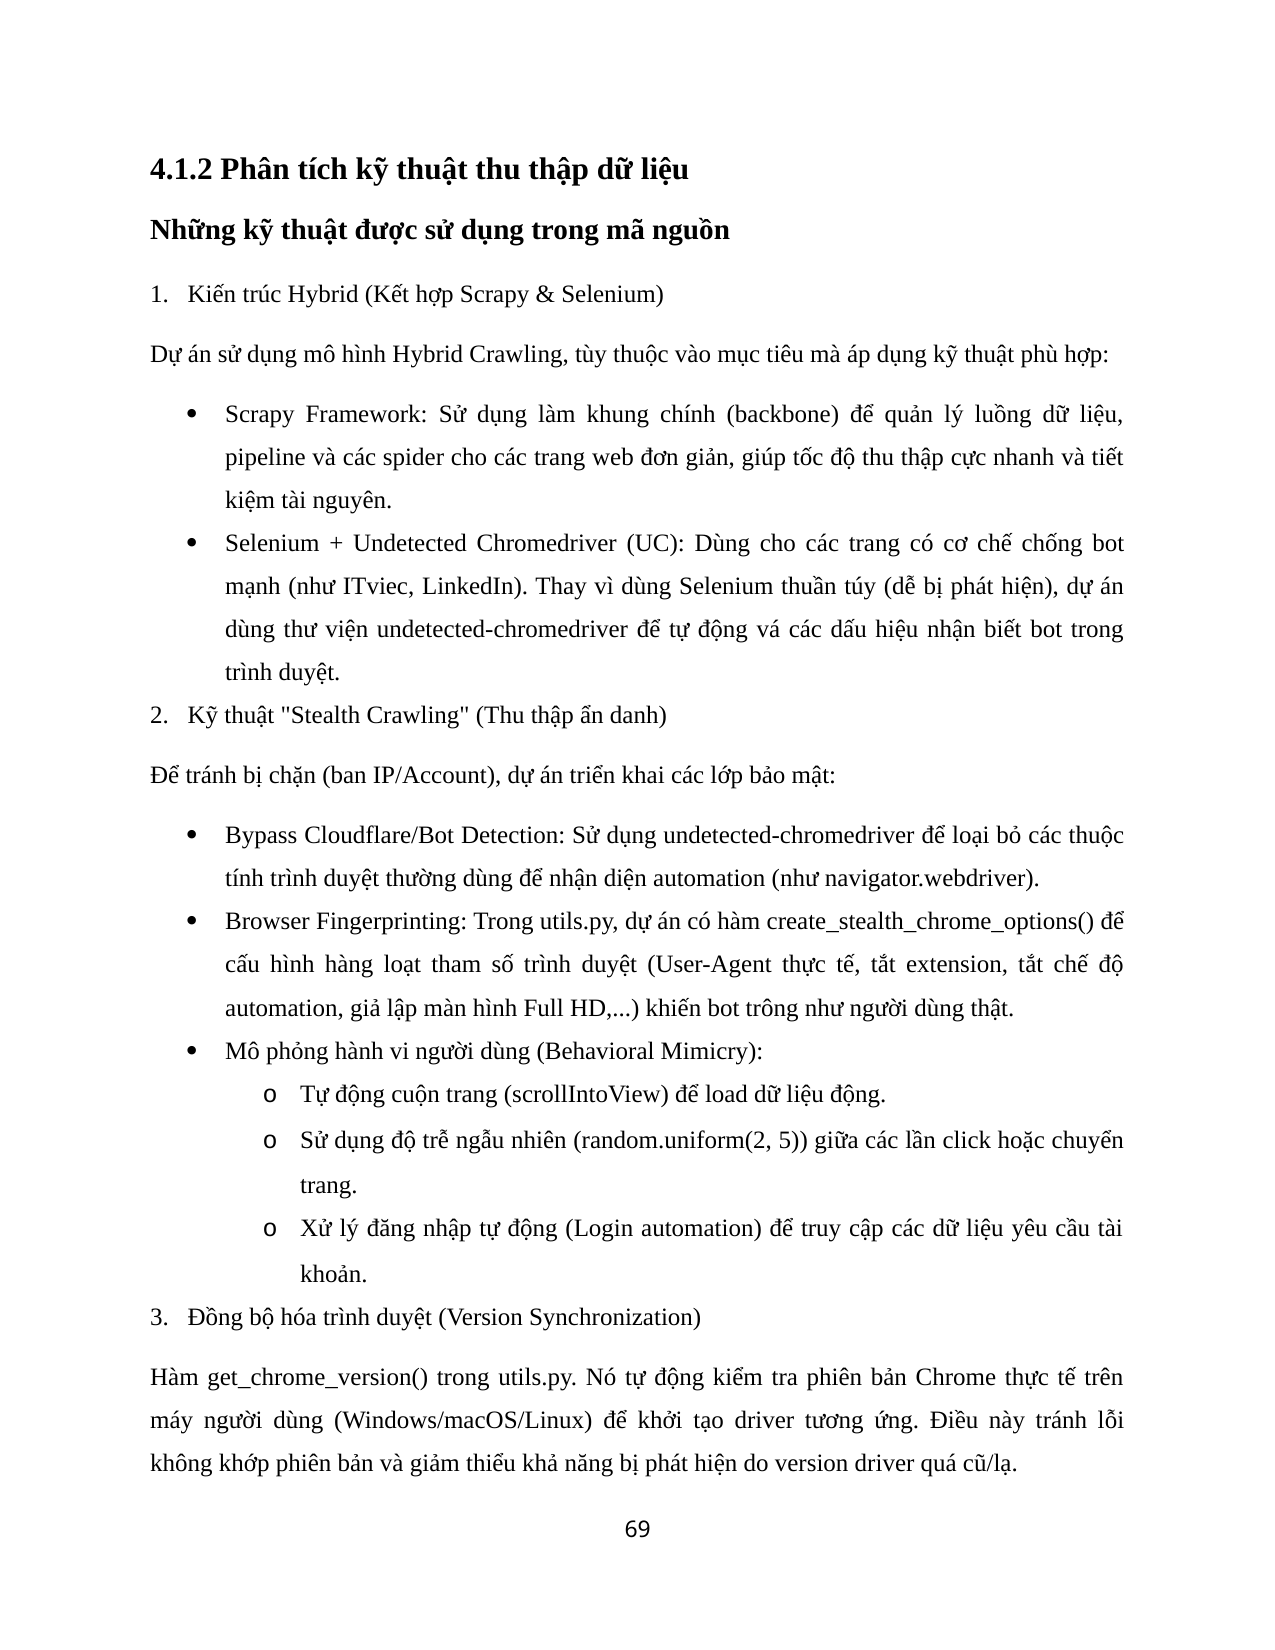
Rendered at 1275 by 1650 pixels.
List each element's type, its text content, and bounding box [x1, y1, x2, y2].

text Để tránh bị chặn (ban IP/Account), dự án triển khai các lớp bảo mật: [150, 760, 1125, 789]
list Tự động cuộn trang (scrollIntoView) để load dữ liệu động. [262, 1079, 1125, 1110]
text Những kỹ thuật được sử dụng trong mã nguồn [150, 212, 1125, 246]
list Selenium + Undetected Chromedriver (UC): Dùng cho các trang có cơ chế chống bot mạnh (như ITviec, LinkedIn). Thay vì dùng Selenium thuần túy (dễ bị phát hiện), dự án dùng thư viện undetected-chromedriver để tự động vá các dấu hiệu nhận biết bot trong trình duyệt. [187, 528, 1125, 686]
list Scrapy Framework: Sử dụng làm khung chính (backbone) để quản lý luồng dữ liệu, pipeline và các spider cho các trang web đơn giản, giúp tốc độ thu thập cực nhanh và tiết kiệm tài nguyên. [187, 399, 1125, 514]
list Đồng bộ hóa trình duyệt (Version Synchronization) [150, 1302, 1125, 1331]
text Hàm get_chrome_version() trong utils.py. Nó tự động kiểm tra phiên bản Chrome thực tế trên máy người dùng (Windows/macOS/Linux) để khởi tạo driver tương ứng. Điều này tránh lỗi không khớp phiên bản và giảm thiểu khả năng bị phát hiện do version driver quá cũ/lạ. [150, 1362, 1125, 1477]
list Kỹ thuật "Stealth Crawling" (Thu thập ẩn danh) [150, 701, 1125, 729]
list Browser Fingerprinting: Trong utils.py, dự án có hàm create_stealth_chrome_options() để cấu hình hàng loạt tham số trình duyệt (User-Agent thực tế, tắt extension, tắt chế độ automation, giả lập màn hình Full HD,...) khiến bot trông như người dùng thật. [187, 906, 1125, 1021]
list Sử dụng độ trễ ngẫu nhiên (random.uniform(2, 5)) giữa các lần click hoặc chuyển trang. [262, 1125, 1125, 1199]
list Kiến trúc Hybrid (Kết hợp Scrapy & Selenium) [150, 279, 1125, 308]
text Dự án sử dụng mô hình Hybrid Crawling, tùy thuộc vào mục tiêu mà áp dụng kỹ thuật phù hợp: [150, 339, 1125, 368]
list Xử lý đăng nhập tự động (Login automation) để truy cập các dữ liệu yêu cầu tài khoản. [262, 1213, 1125, 1287]
list Mô phỏng hành vi người dùng (Behavioral Mimicry): [187, 1036, 1125, 1064]
subtitle 4.1.2 Phân tích kỹ thuật thu thập dữ liệu [150, 150, 1125, 186]
list Bypass Cloudflare/Bot Detection: Sử dụng undetected-chromedriver để loại bỏ các thuộc tính trình duyệt thường dùng để nhận diện automation (như navigator.webdriver). [187, 820, 1125, 892]
